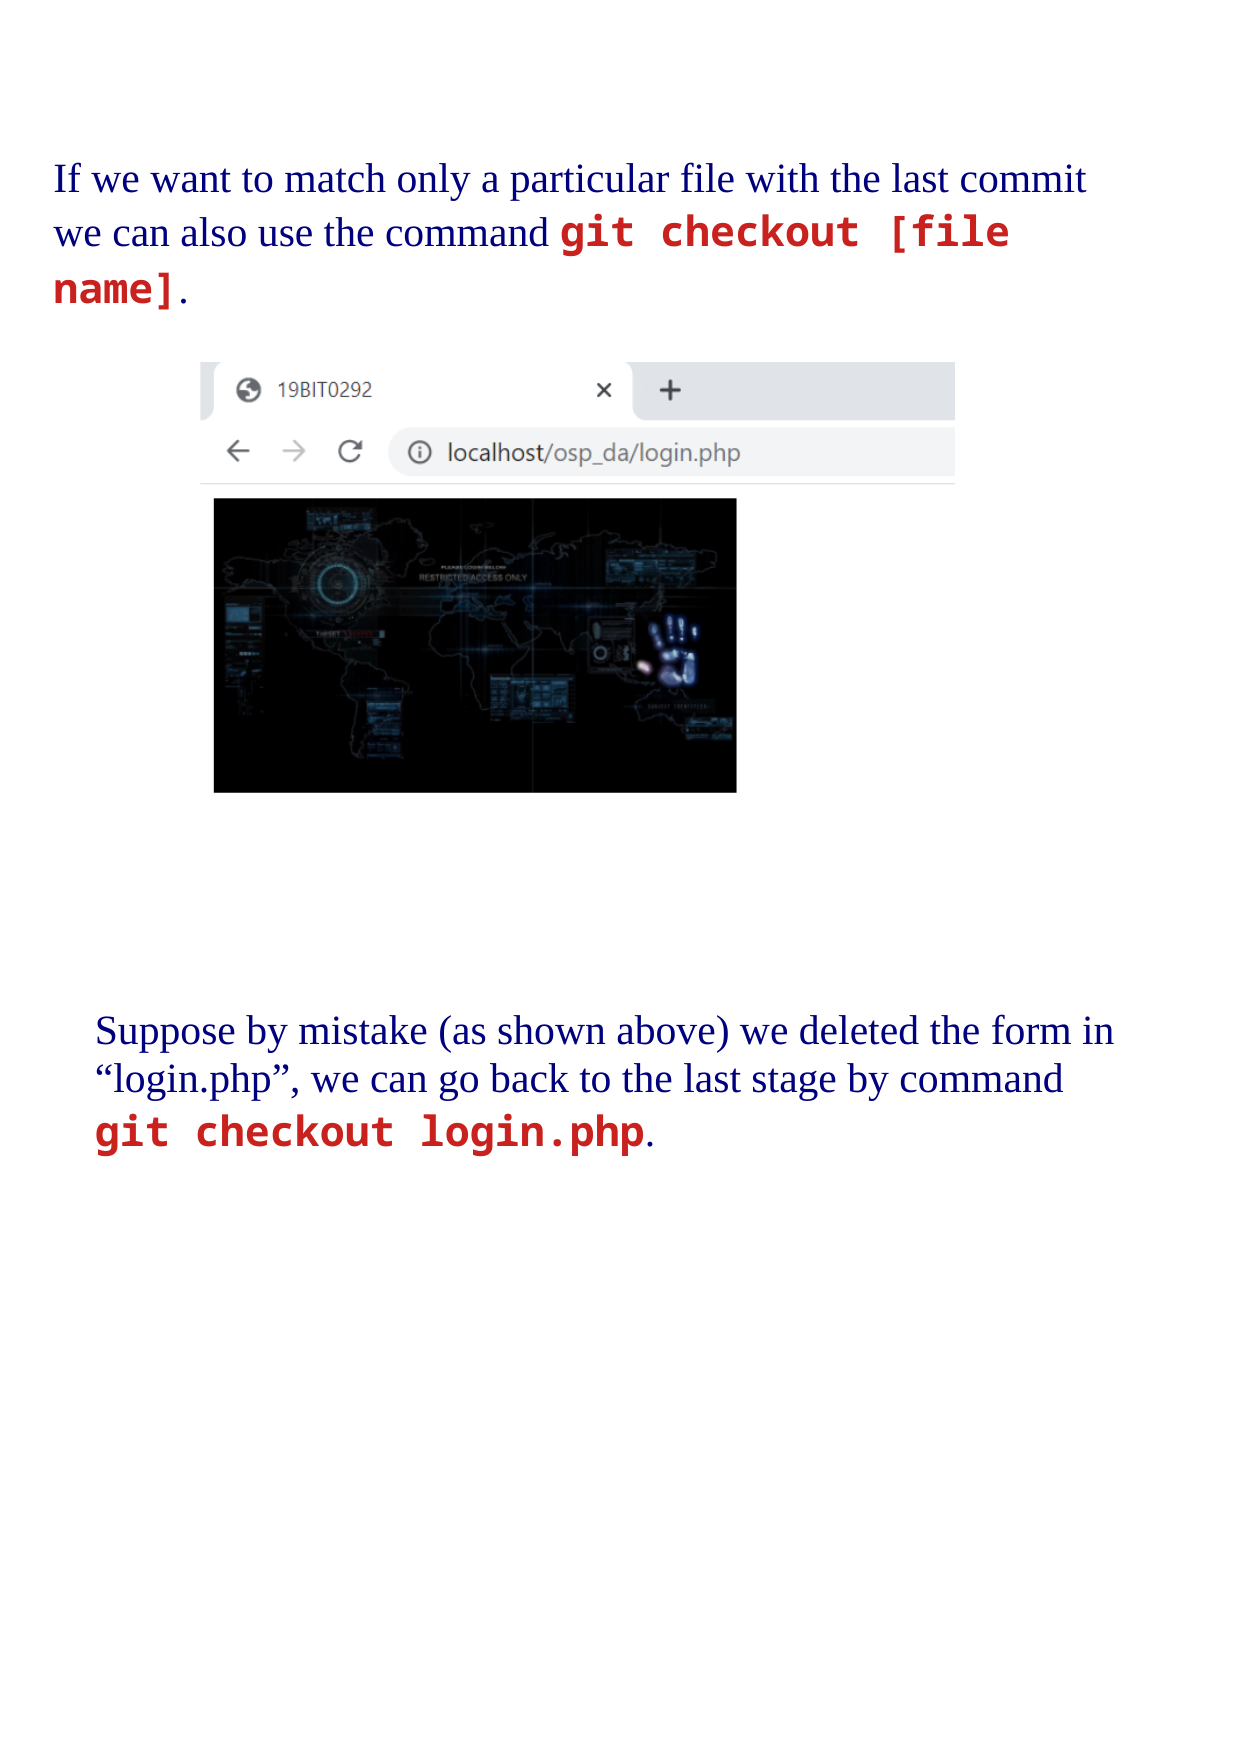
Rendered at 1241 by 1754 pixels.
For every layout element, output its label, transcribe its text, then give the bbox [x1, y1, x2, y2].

picture [200, 362, 955, 808]
text If we want to match only a particular file with the last commit we can also use the command git checkout [file name]. [53, 154, 1146, 315]
text Suppose by mistake (as shown above) we deleted the form in “login.php”, we can go back to the last stage by command git checkout login.php. [94, 1006, 1134, 1158]
